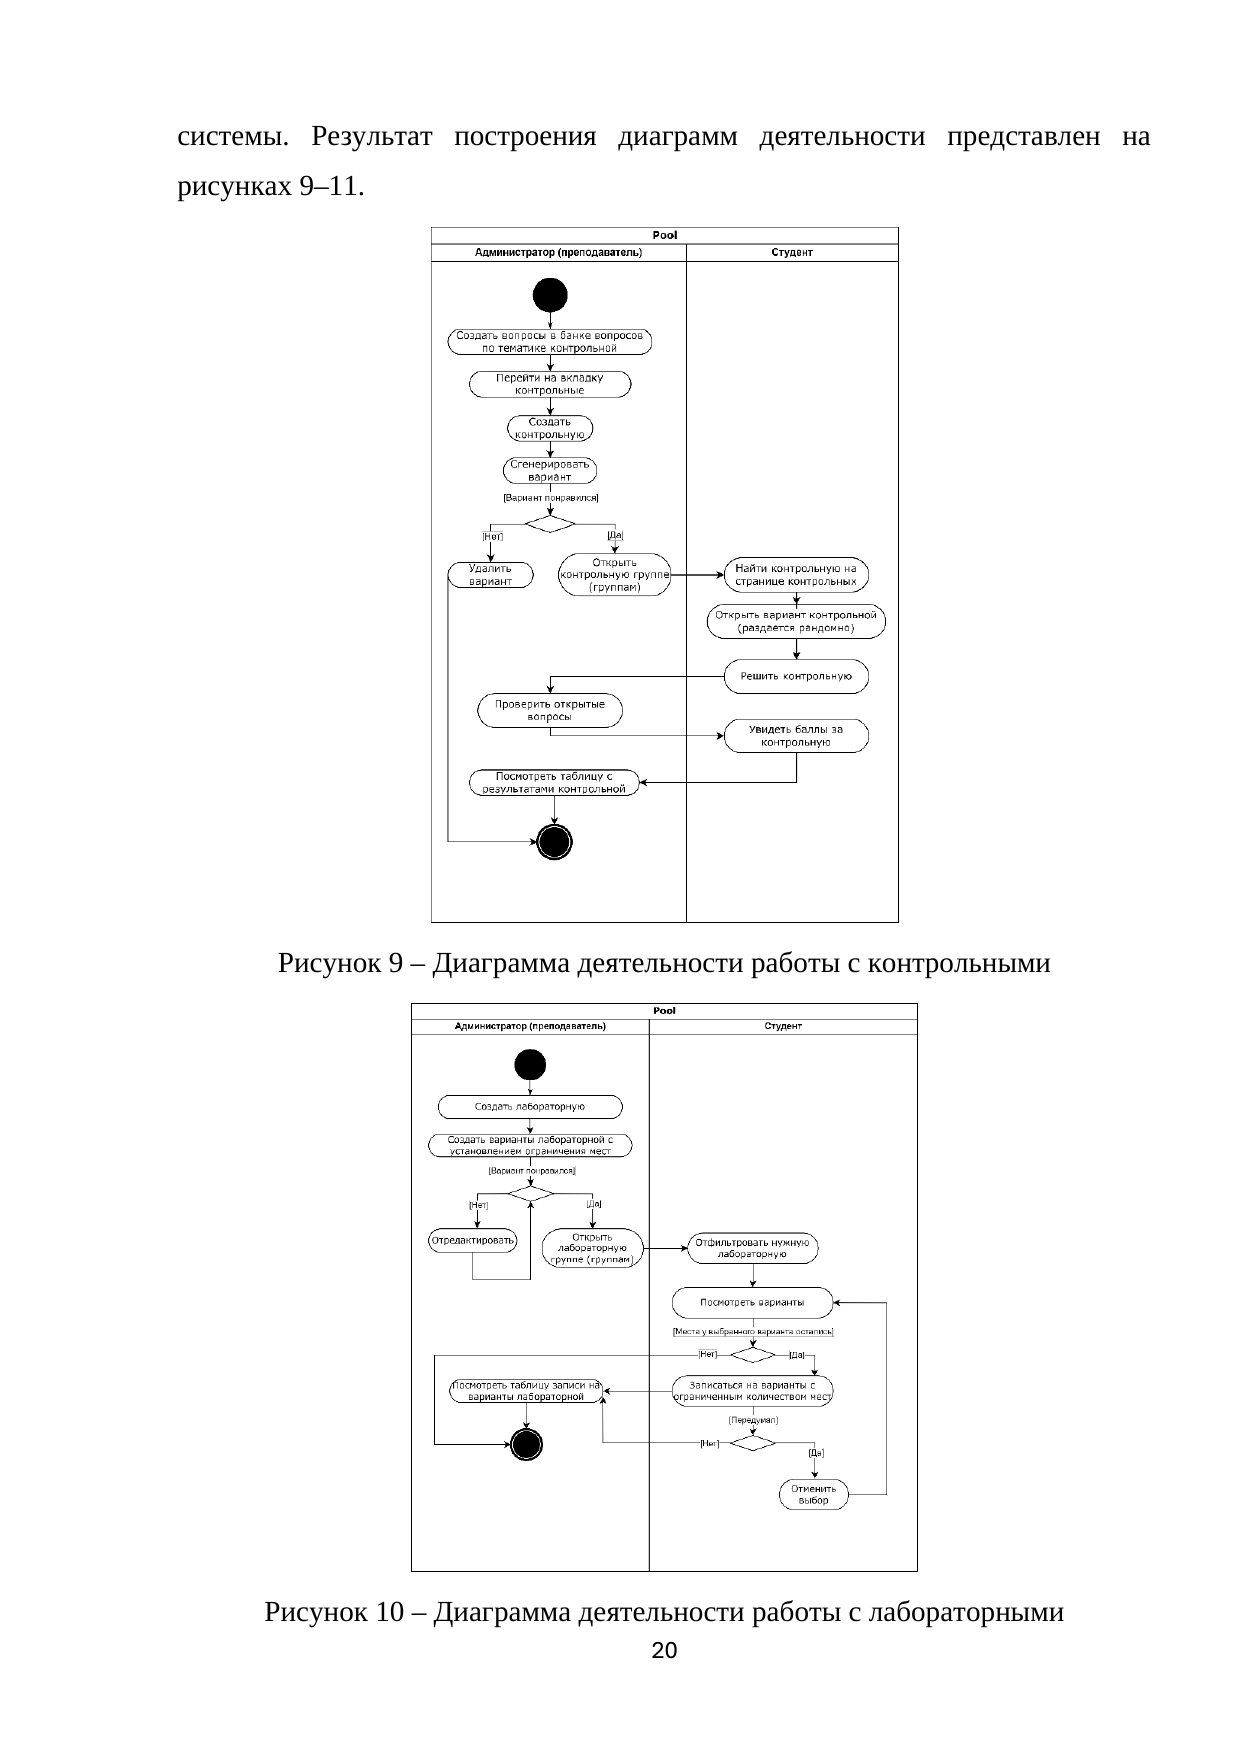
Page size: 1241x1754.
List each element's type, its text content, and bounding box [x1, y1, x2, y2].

picture [422, 218, 907, 931]
text Рисунок 10 – Диаграмма деятельности работы с лабораторными [177, 1594, 1152, 1628]
picture [403, 995, 926, 1579]
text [177, 118, 1152, 202]
text Рисунок 9 – Диаграмма деятельности работы с контрольными [177, 945, 1152, 979]
